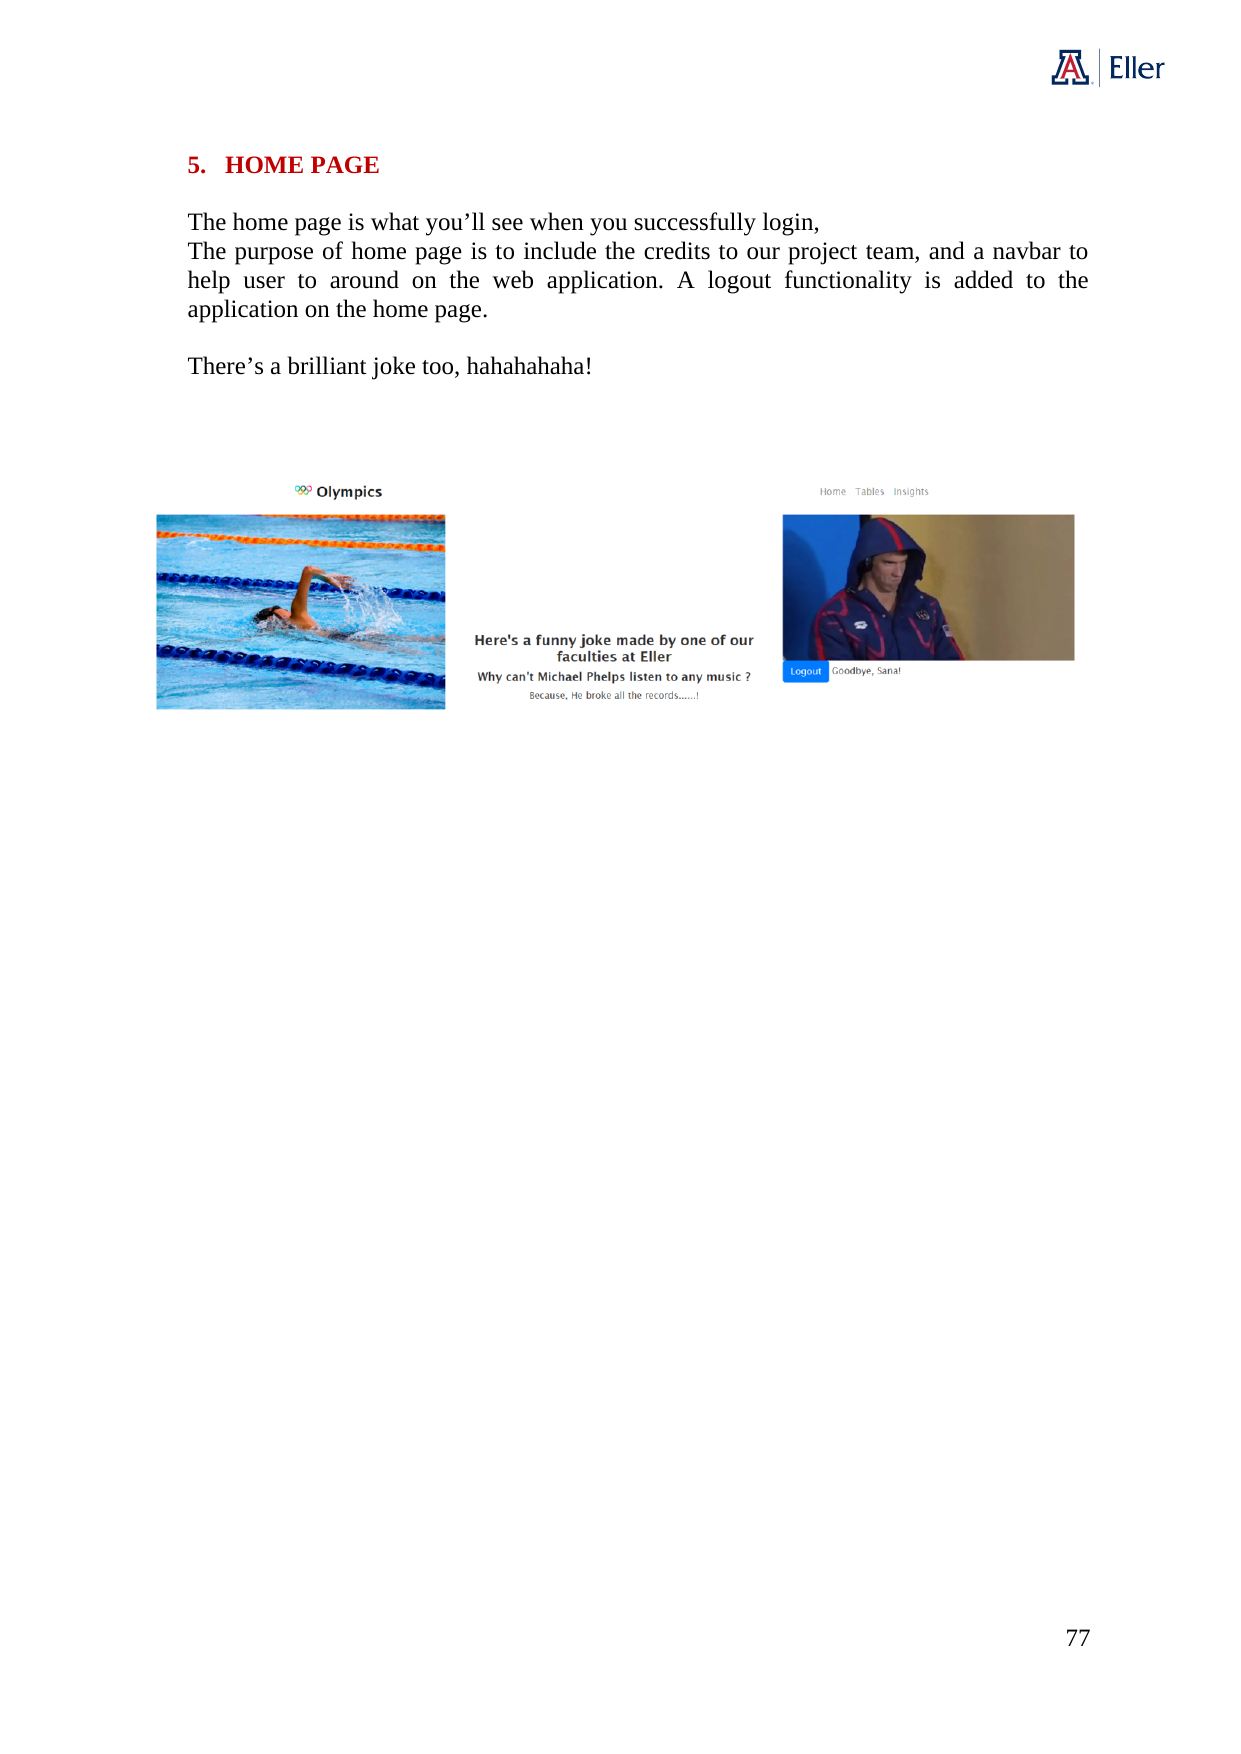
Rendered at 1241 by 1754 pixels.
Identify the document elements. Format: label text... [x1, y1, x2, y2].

text The purpose of home page is to include the credits to our project team, and a navbar to help user to around on the web application. A logout functionality is added to the application on the home page. [187, 236, 1090, 322]
picture [150, 466, 1091, 813]
text The home page is what you’ll see when you successfully login, [187, 207, 1090, 236]
picture [1036, 33, 1187, 100]
text There’s a brilliant joke too, hahahahaha! [187, 351, 1090, 380]
list HOME PAGE [187, 150, 1090, 179]
